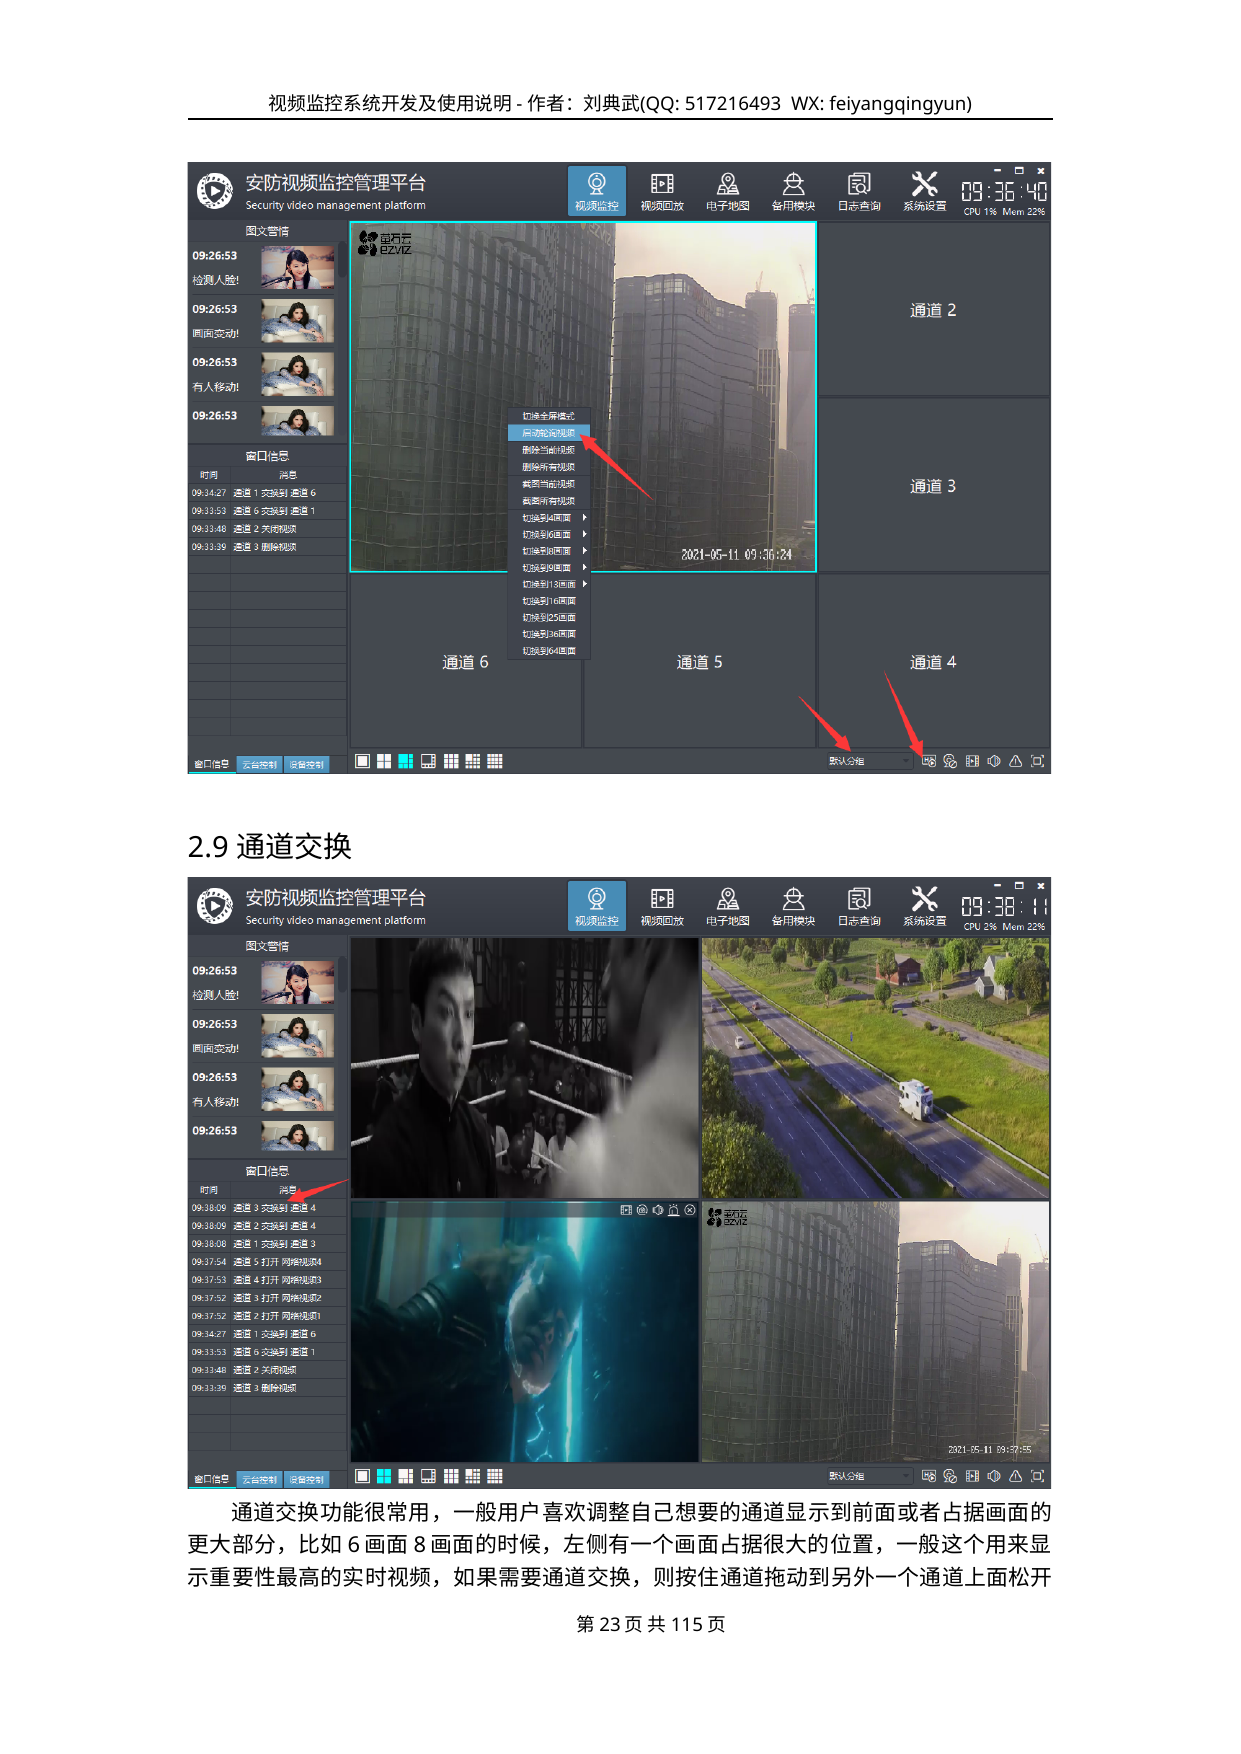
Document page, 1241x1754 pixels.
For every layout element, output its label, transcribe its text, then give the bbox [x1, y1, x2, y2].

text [187, 1494, 1053, 1592]
picture [187, 877, 1052, 1489]
text 2.9 通道交换 [187, 812, 1053, 877]
picture [187, 162, 1052, 774]
